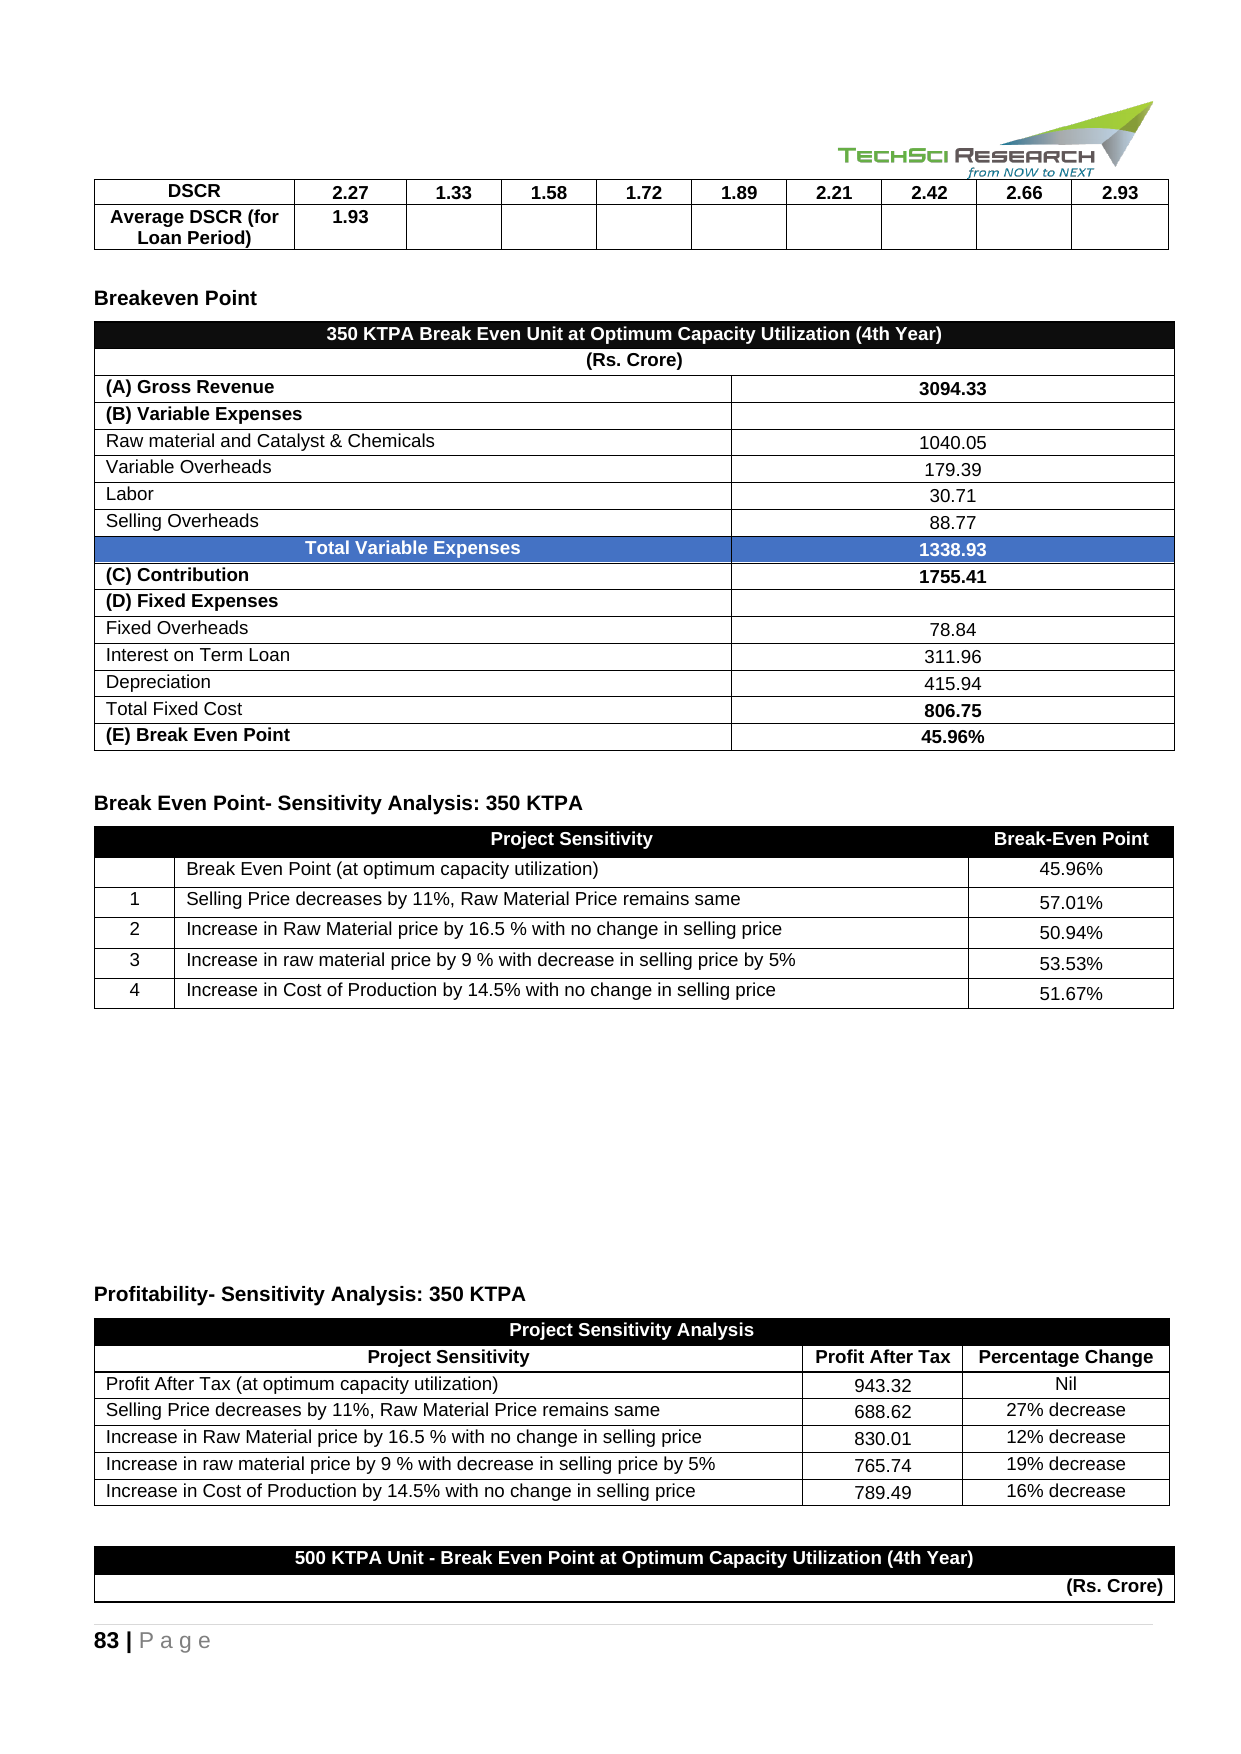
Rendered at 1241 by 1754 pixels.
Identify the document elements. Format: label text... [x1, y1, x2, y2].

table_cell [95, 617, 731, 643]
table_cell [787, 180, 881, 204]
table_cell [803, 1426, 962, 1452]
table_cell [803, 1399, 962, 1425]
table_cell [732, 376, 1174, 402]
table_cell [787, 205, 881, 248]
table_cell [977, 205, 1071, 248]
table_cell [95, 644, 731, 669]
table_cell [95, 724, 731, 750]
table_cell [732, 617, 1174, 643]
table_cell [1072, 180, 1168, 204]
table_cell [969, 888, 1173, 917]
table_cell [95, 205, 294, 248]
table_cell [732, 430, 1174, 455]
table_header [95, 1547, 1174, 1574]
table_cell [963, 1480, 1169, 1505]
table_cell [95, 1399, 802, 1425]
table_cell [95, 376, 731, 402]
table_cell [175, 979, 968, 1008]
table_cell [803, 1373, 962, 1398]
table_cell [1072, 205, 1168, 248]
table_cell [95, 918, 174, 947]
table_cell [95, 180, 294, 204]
text Profitability- Sensitivity Analysis: 350 KTPA [94, 1282, 1153, 1306]
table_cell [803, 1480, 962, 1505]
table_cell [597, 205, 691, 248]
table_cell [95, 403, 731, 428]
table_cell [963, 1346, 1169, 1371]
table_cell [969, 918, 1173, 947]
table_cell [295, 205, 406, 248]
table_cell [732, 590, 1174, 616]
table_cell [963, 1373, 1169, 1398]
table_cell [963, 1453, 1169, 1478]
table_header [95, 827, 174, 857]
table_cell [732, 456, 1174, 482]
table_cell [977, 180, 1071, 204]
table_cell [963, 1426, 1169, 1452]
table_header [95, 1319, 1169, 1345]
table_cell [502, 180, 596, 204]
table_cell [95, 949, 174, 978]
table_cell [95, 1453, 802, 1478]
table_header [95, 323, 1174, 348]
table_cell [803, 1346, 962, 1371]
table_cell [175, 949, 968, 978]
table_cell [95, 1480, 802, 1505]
picture [835, 100, 1154, 179]
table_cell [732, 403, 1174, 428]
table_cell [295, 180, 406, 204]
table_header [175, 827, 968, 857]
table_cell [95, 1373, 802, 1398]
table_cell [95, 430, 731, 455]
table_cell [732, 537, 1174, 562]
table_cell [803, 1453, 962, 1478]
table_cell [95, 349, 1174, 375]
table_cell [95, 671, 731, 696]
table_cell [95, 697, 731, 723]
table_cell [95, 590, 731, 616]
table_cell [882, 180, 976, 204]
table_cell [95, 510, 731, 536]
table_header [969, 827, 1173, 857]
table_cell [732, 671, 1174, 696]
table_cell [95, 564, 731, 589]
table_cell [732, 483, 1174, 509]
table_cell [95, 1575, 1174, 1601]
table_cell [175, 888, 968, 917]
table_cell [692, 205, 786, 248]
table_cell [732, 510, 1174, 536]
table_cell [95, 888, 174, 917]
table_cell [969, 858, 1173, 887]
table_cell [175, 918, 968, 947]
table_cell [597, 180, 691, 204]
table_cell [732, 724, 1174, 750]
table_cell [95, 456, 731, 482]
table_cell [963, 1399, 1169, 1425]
text Break Even Point- Sensitivity Analysis: 350 KTPA [94, 790, 1153, 814]
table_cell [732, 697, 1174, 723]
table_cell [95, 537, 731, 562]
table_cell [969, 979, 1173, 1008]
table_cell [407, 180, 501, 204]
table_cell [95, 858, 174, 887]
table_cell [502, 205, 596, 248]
text Breakeven Point [94, 286, 1153, 309]
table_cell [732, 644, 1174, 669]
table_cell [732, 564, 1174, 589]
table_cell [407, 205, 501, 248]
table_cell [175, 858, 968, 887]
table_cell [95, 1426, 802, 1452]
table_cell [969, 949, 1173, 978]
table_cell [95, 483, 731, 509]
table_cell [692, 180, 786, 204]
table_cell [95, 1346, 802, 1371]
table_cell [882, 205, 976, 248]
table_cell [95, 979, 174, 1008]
